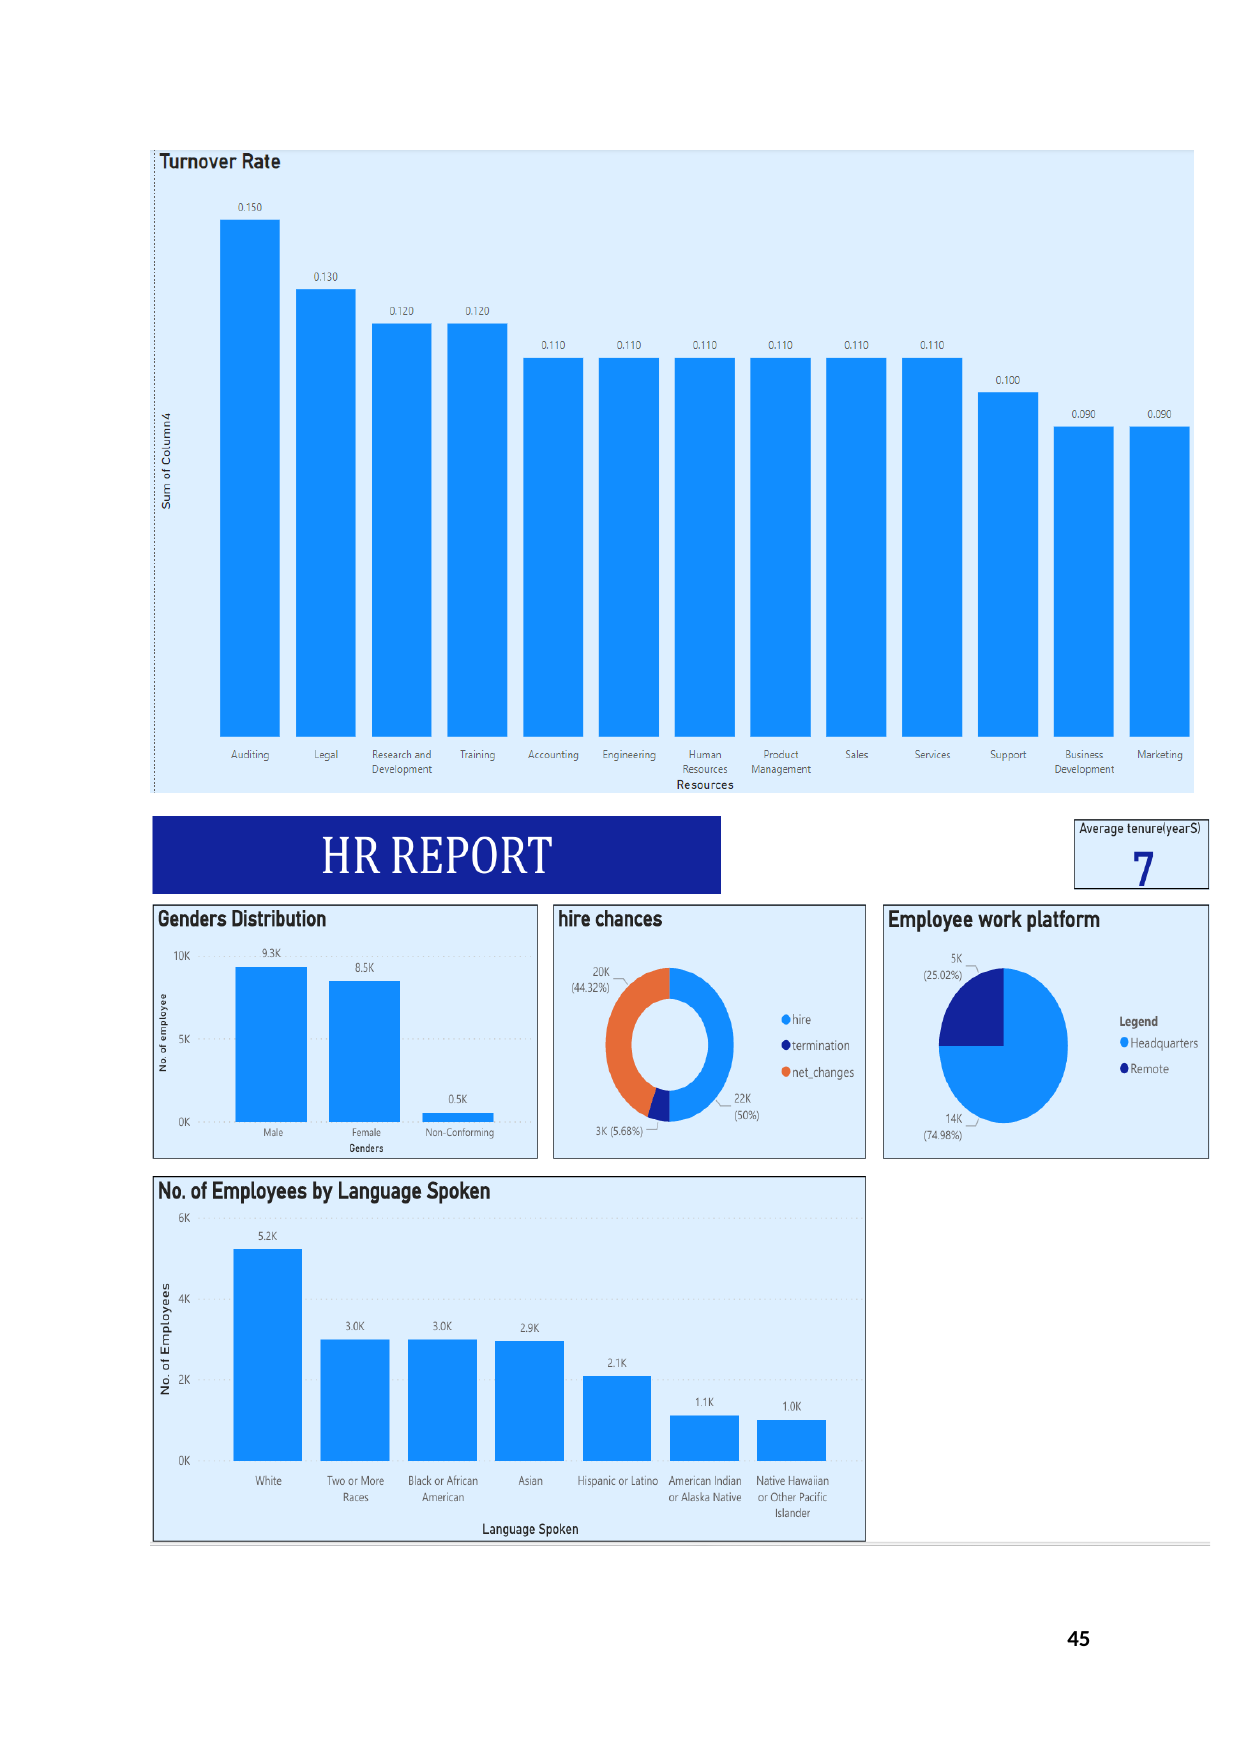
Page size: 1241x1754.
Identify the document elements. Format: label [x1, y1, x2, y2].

picture [150, 811, 1210, 1546]
picture [150, 150, 1194, 793]
